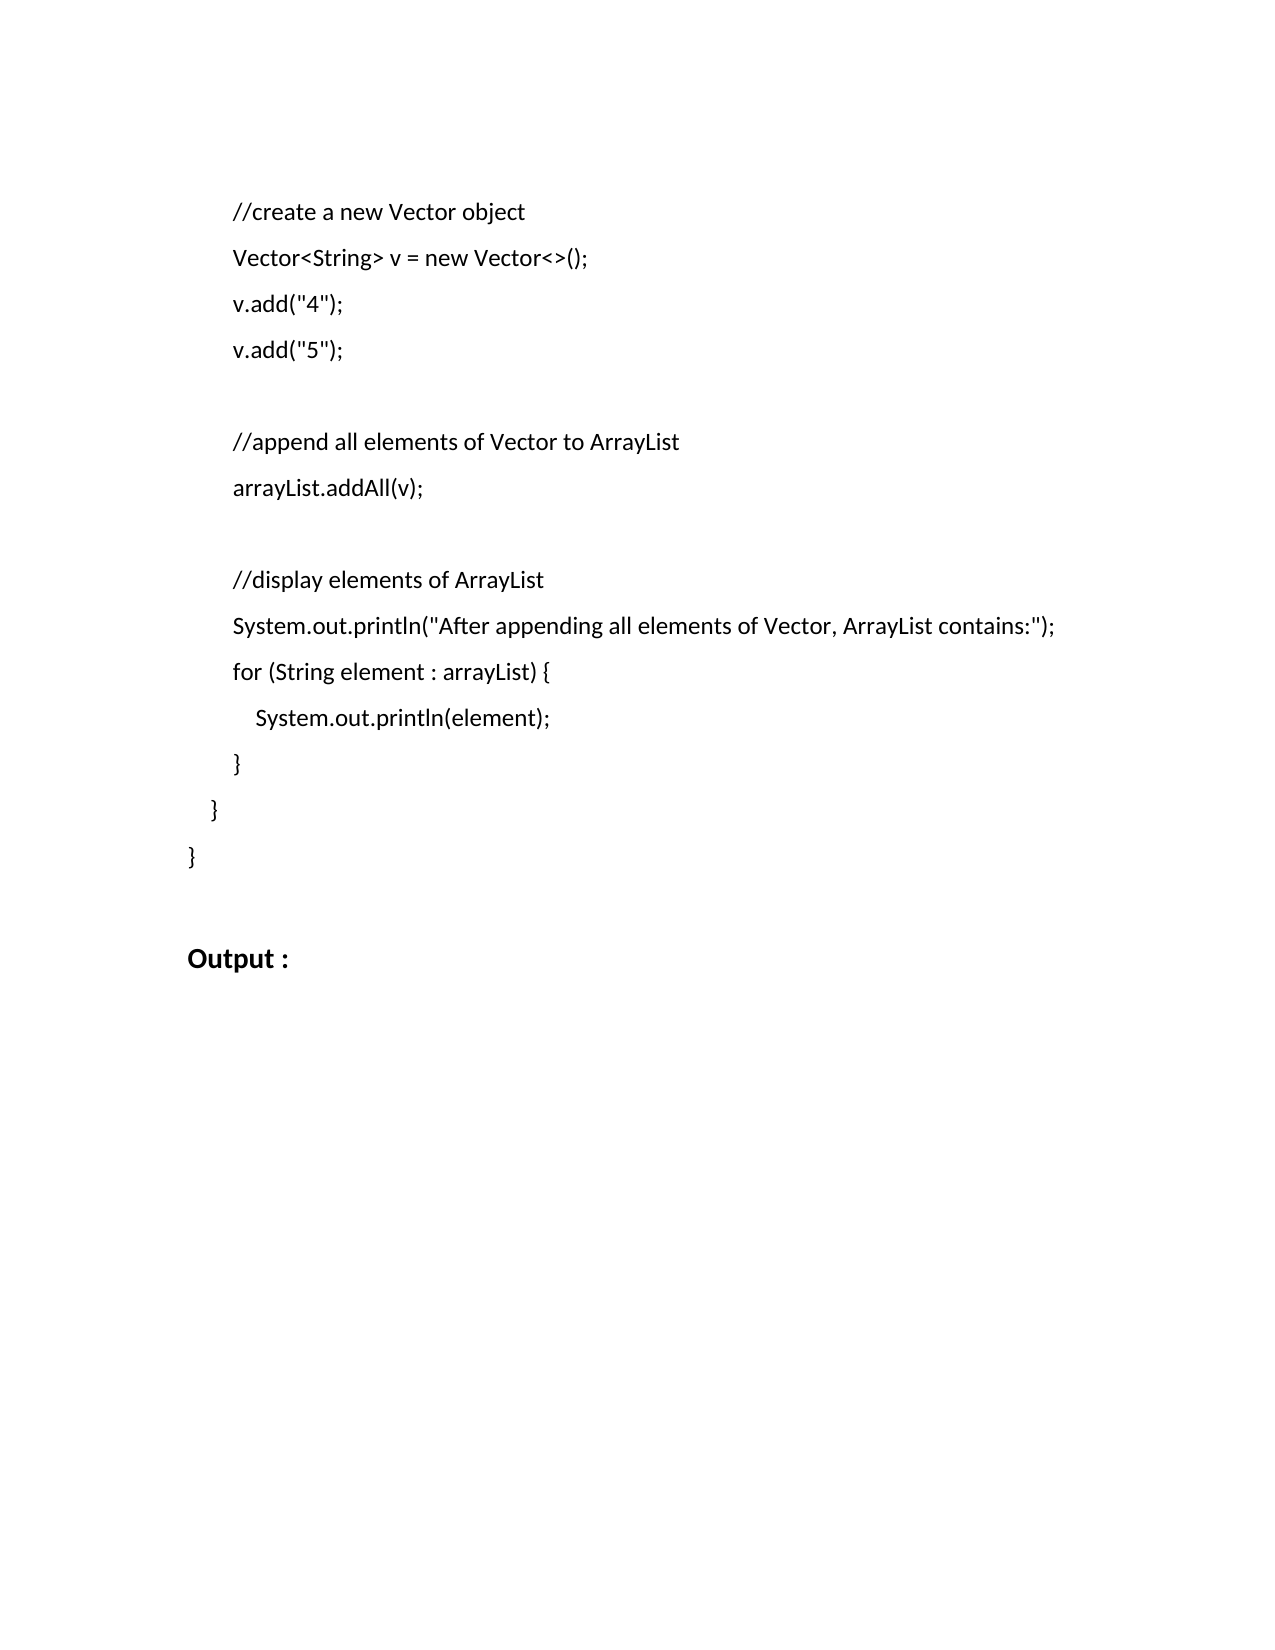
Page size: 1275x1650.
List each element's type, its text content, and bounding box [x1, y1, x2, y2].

text arrayList.addAll(v); [187, 472, 1097, 503]
text System.out.println("After appending all elements of Vector, ArrayList contains:"); [187, 610, 1097, 641]
text //create a new Vector object [187, 196, 1097, 227]
text for (String element : arrayList) { [187, 656, 1097, 687]
list Output : [187, 940, 1097, 976]
text //display elements of ArrayList [187, 564, 1097, 595]
text Vector<String> v = new Vector<>(); [187, 242, 1097, 273]
text } [187, 841, 1097, 871]
text } [187, 748, 1097, 779]
text v.add("4"); [187, 288, 1097, 319]
text System.out.println(element); [187, 702, 1097, 733]
text } [187, 794, 1097, 825]
text //append all elements of Vector to ArrayList [187, 426, 1097, 457]
text v.add("5"); [187, 334, 1097, 365]
